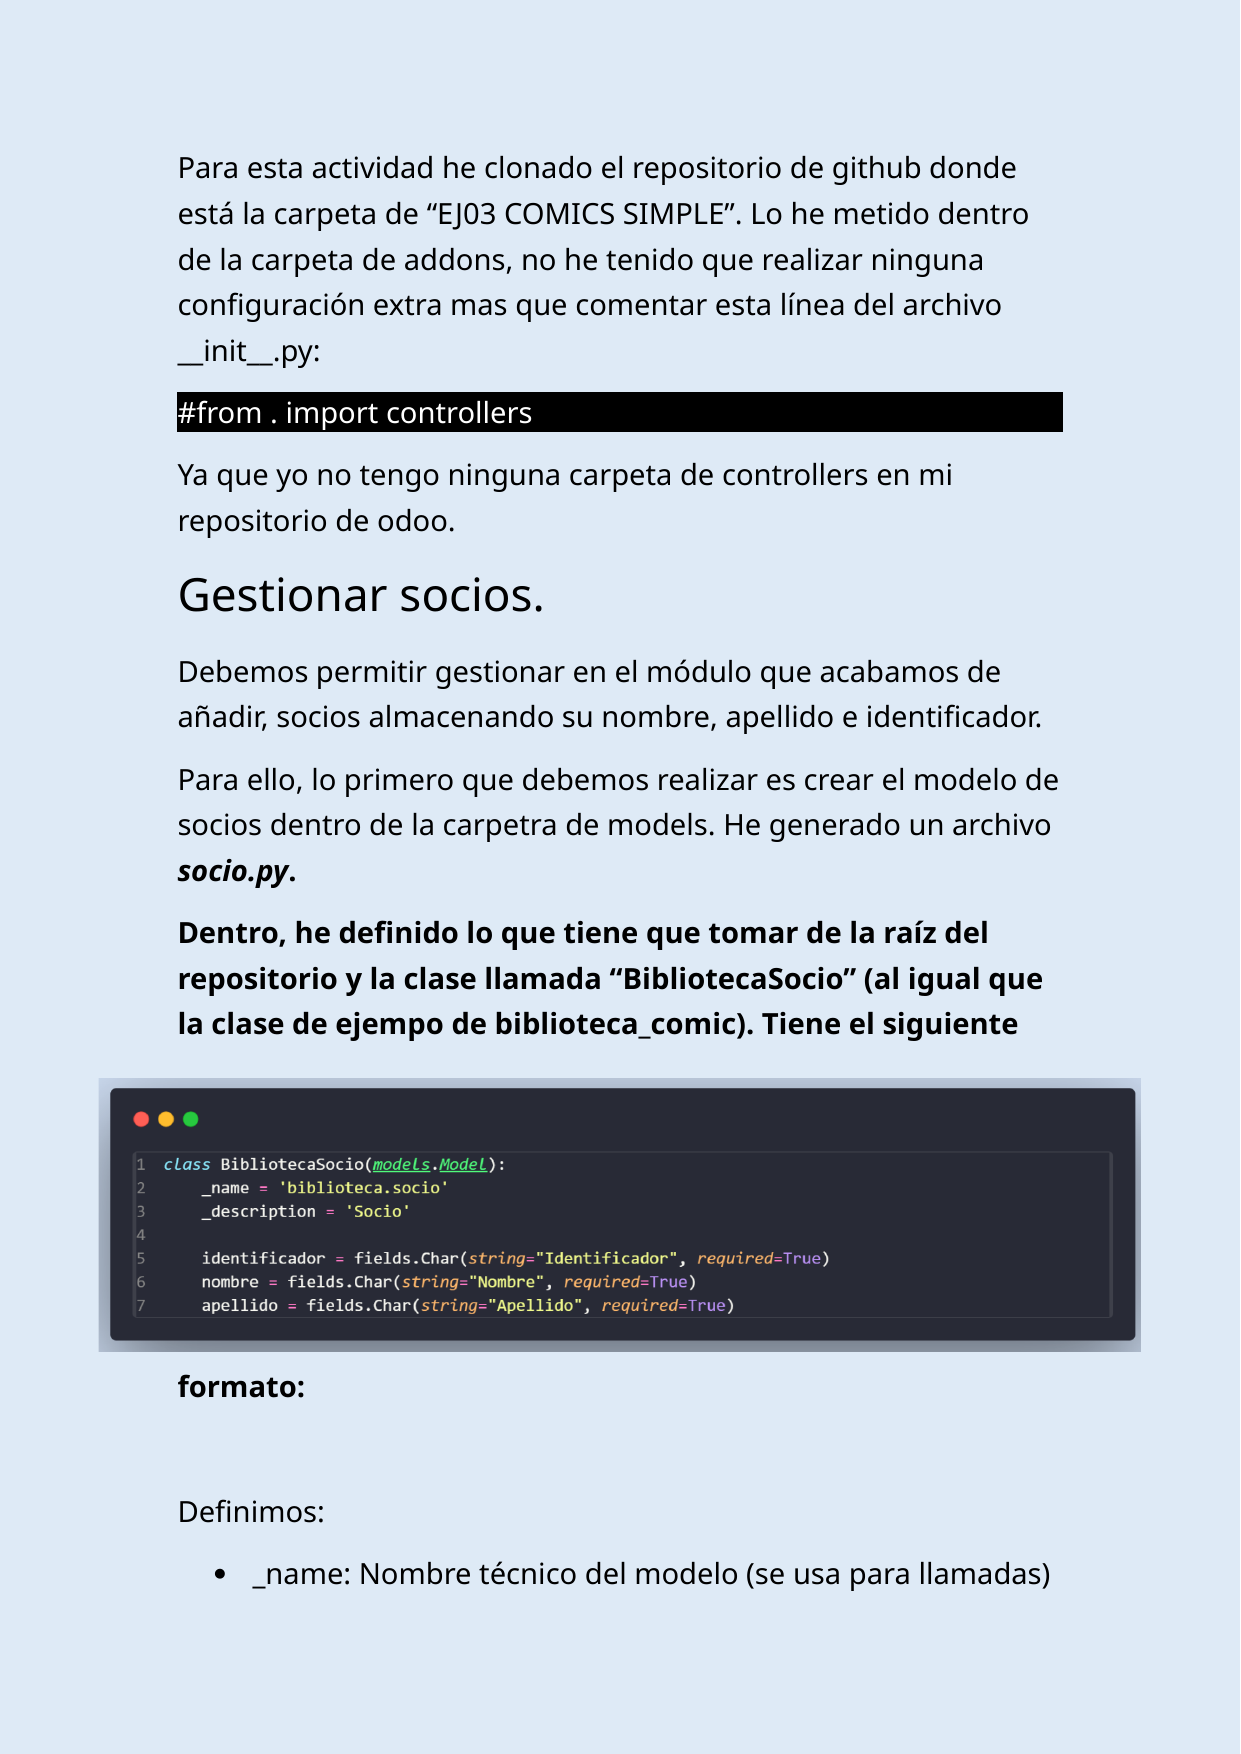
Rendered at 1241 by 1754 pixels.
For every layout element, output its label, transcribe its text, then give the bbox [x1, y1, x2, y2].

text Debemos permitir gestionar en el módulo que acabamos de añadir, socios almacenando su nombre, apellido e identificador. [177, 651, 1063, 736]
text Ya que yo no tengo ninguna carpeta de controllers en mi repositorio de odoo. [177, 455, 1063, 540]
text Definimos: [177, 1491, 1063, 1531]
text Para esta actividad he clonado el repositorio de github donde está la carpeta de “EJ03 COMICS SIMPLE”. Lo he metido dentro de la carpeta de addons, no he tenido que realizar ninguna configuración extra mas que comentar esta línea del archivo __init__.py: [177, 148, 1063, 370]
text Gestionar socios. [177, 563, 1063, 625]
text Dentro, he definido lo que tiene que tomar de la raíz del repositorio y la clase llamada “BibliotecaSocio” (al igual que la clase de ejempo de biblioteca_comic). Tiene el siguiente formato: [177, 1354, 1063, 1406]
picture [97, 1078, 1143, 1354]
list _name: Nombre técnico del modelo (se usa para llamadas) [215, 1554, 1063, 1593]
text #from . import controllers [177, 392, 1063, 432]
text Dentro, he definido lo que tiene que tomar de la raíz del repositorio y la clase llamada “BibliotecaSocio” (al igual que la clase de ejempo de biblioteca_comic). Tiene el siguiente formato: [177, 912, 1063, 1078]
text Para ello, lo primero que debemos realizar es crear el modelo de socios dentro de la carpetra de models. He generado un archivo socio.py. [177, 759, 1063, 890]
